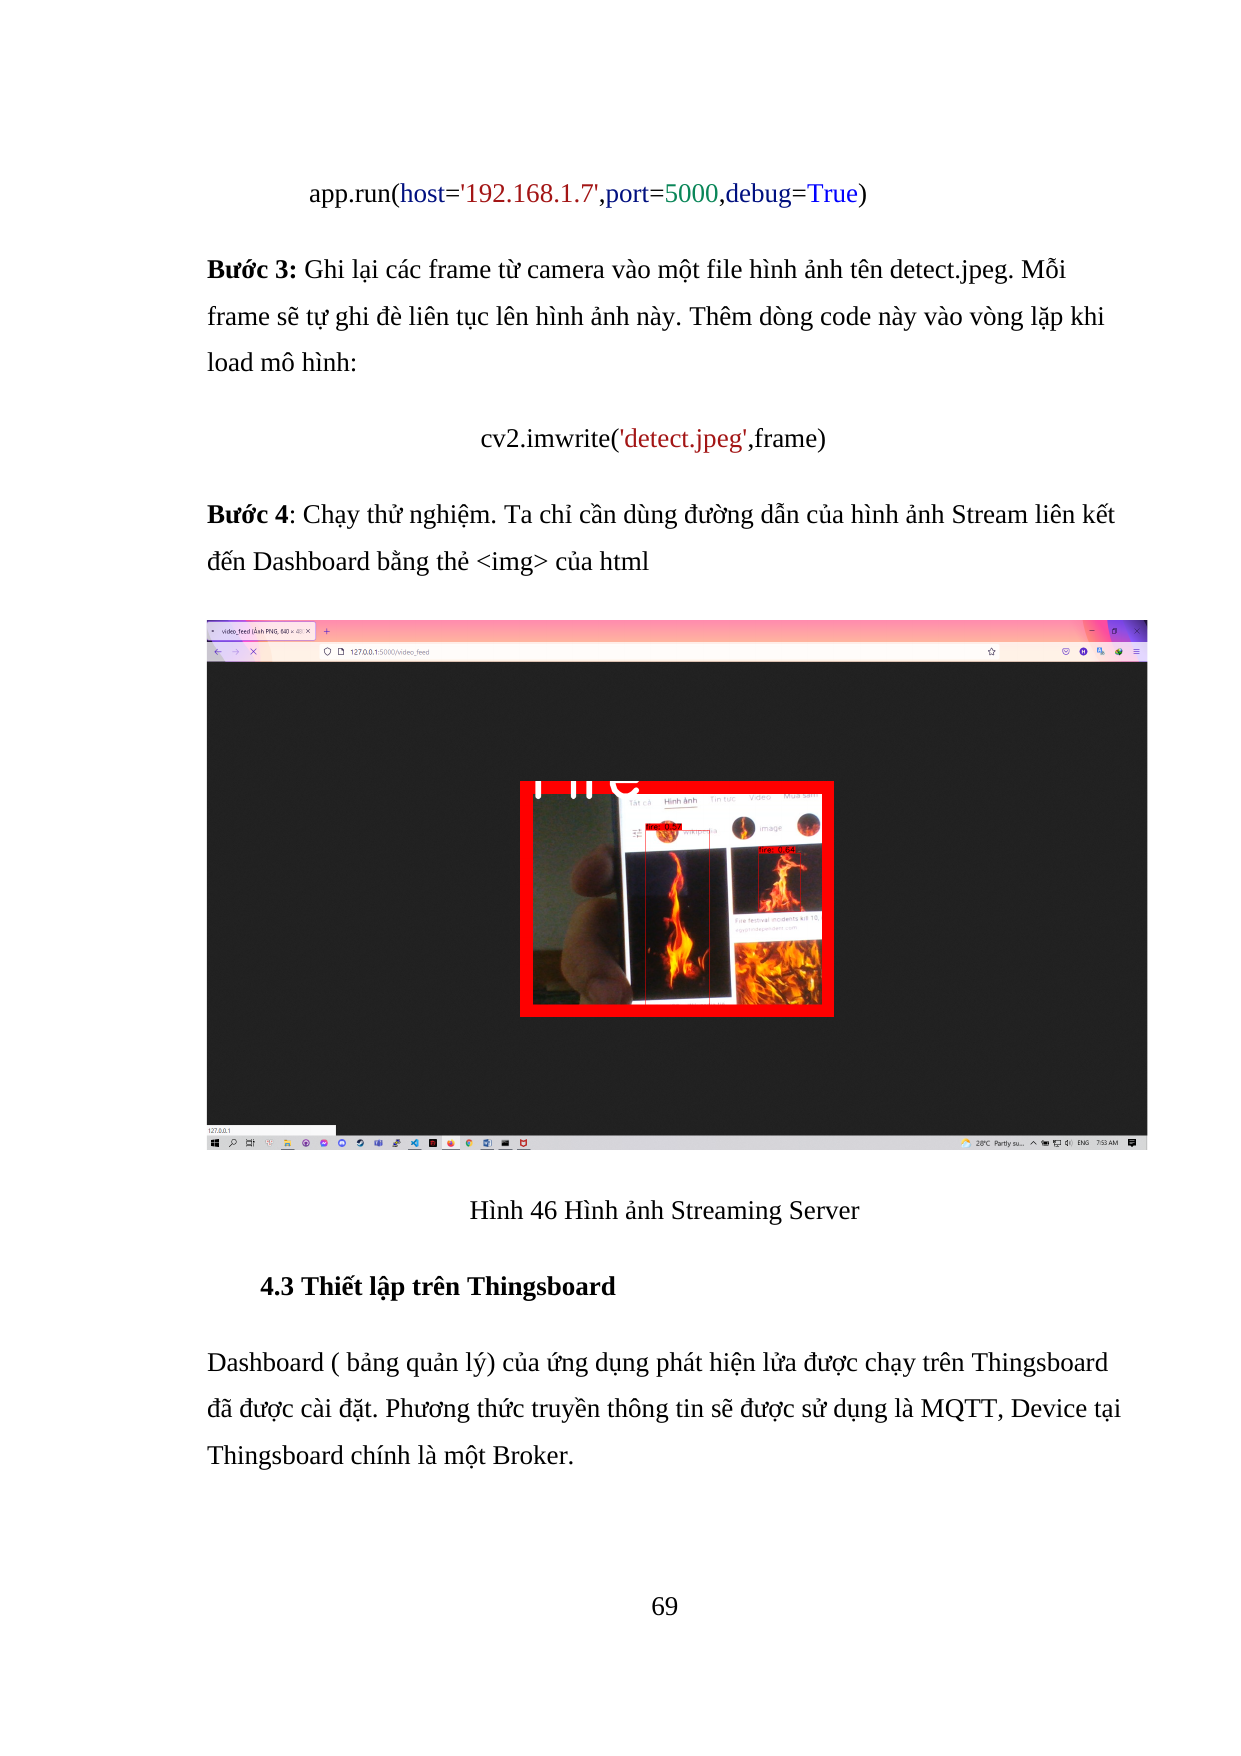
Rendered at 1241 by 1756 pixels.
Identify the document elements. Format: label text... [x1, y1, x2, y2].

text Bước 4: Chạy thử nghiệm. Ta chỉ cần dùng đường dẫn của hình ảnh Stream liên kết đến Dashboard bằng thẻ <img> của html [207, 498, 1122, 576]
picture [206, 620, 1148, 1150]
text Hình 46 Hình ảnh Streaming Server [207, 1194, 1122, 1225]
text app.run(host='192.168.1.7',port=5000,debug=True) [282, 177, 943, 208]
subtitle 4.3 Thiết lập trên Thingsboard [260, 1270, 1122, 1301]
text cv2.imwrite('detect.jpeg',frame) [405, 422, 943, 453]
text Bước 3: Ghi lại các frame từ camera vào một file hình ảnh tên detect.jpeg. Mỗi frame sẽ tự ghi đè liên tục lên hình ảnh này. Thêm dòng code này vào vòng lặp khi load mô hình: [207, 253, 1122, 377]
text Dashboard ( bảng quản lý) của ứng dụng phát hiện lửa được chạy trên Thingsboard đã được cài đặt. Phương thức truyền thông tin sẽ được sử dụng là MQTT, Device tại Thingsboard chính là một Broker. [207, 1346, 1122, 1470]
